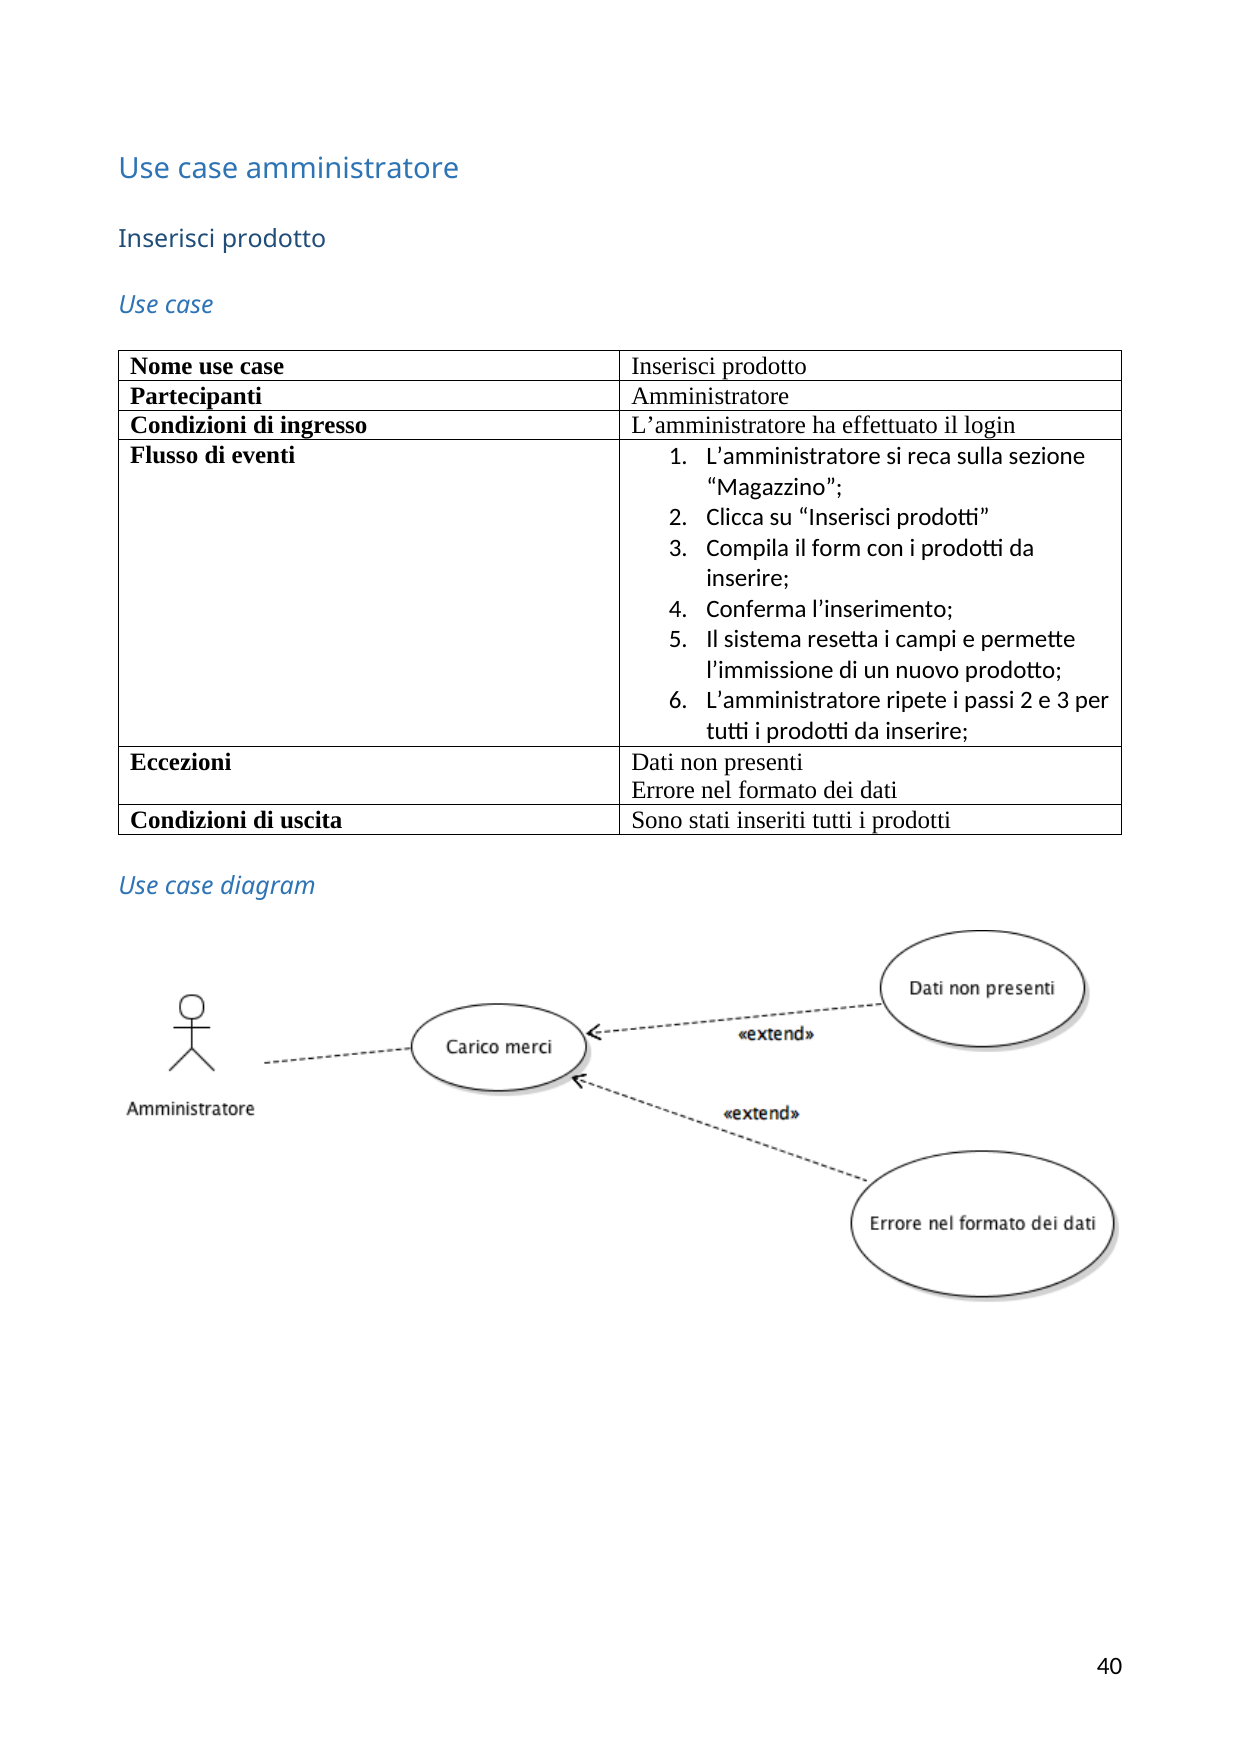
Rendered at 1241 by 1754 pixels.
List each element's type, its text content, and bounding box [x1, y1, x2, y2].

table_cell Eccezioni [119, 747, 619, 804]
table_cell Condizioni di uscita [119, 805, 619, 834]
table_cell Flusso di eventi [119, 440, 619, 746]
table_cell Condizioni di ingresso [119, 411, 619, 439]
table_cell L’amministratore si reca sulla sezione “Magazzino”; Clicca su “Inserisci prodotti” Compila il form con i prodotti da inserire; Conferma l’inserimento; Il sistema resetta i campi e permette l’immissione di un nuovo prodotto; L’amministratore ripete i passi 2 e 3 per tutti i prodotti da inserire; [620, 440, 1121, 746]
subtitle Use case amministratore [118, 148, 1122, 187]
subtitle Use case [118, 287, 1122, 321]
table_header Inserisci prodotto [620, 351, 1121, 380]
table_cell Partecipanti [119, 381, 619, 409]
table_cell Sono stati inseriti tutti i prodotti [620, 805, 1121, 834]
subtitle Use case diagram [118, 868, 1122, 902]
table_header Nome use case [119, 351, 619, 380]
table_cell L’amministratore ha effettuato il login [620, 411, 1121, 439]
picture [118, 930, 1122, 1305]
subtitle Inserisci prodotto [118, 220, 1122, 254]
table_cell Dati non presenti Errore nel formato dei dati [620, 747, 1121, 804]
table_cell Amministratore [620, 381, 1121, 409]
